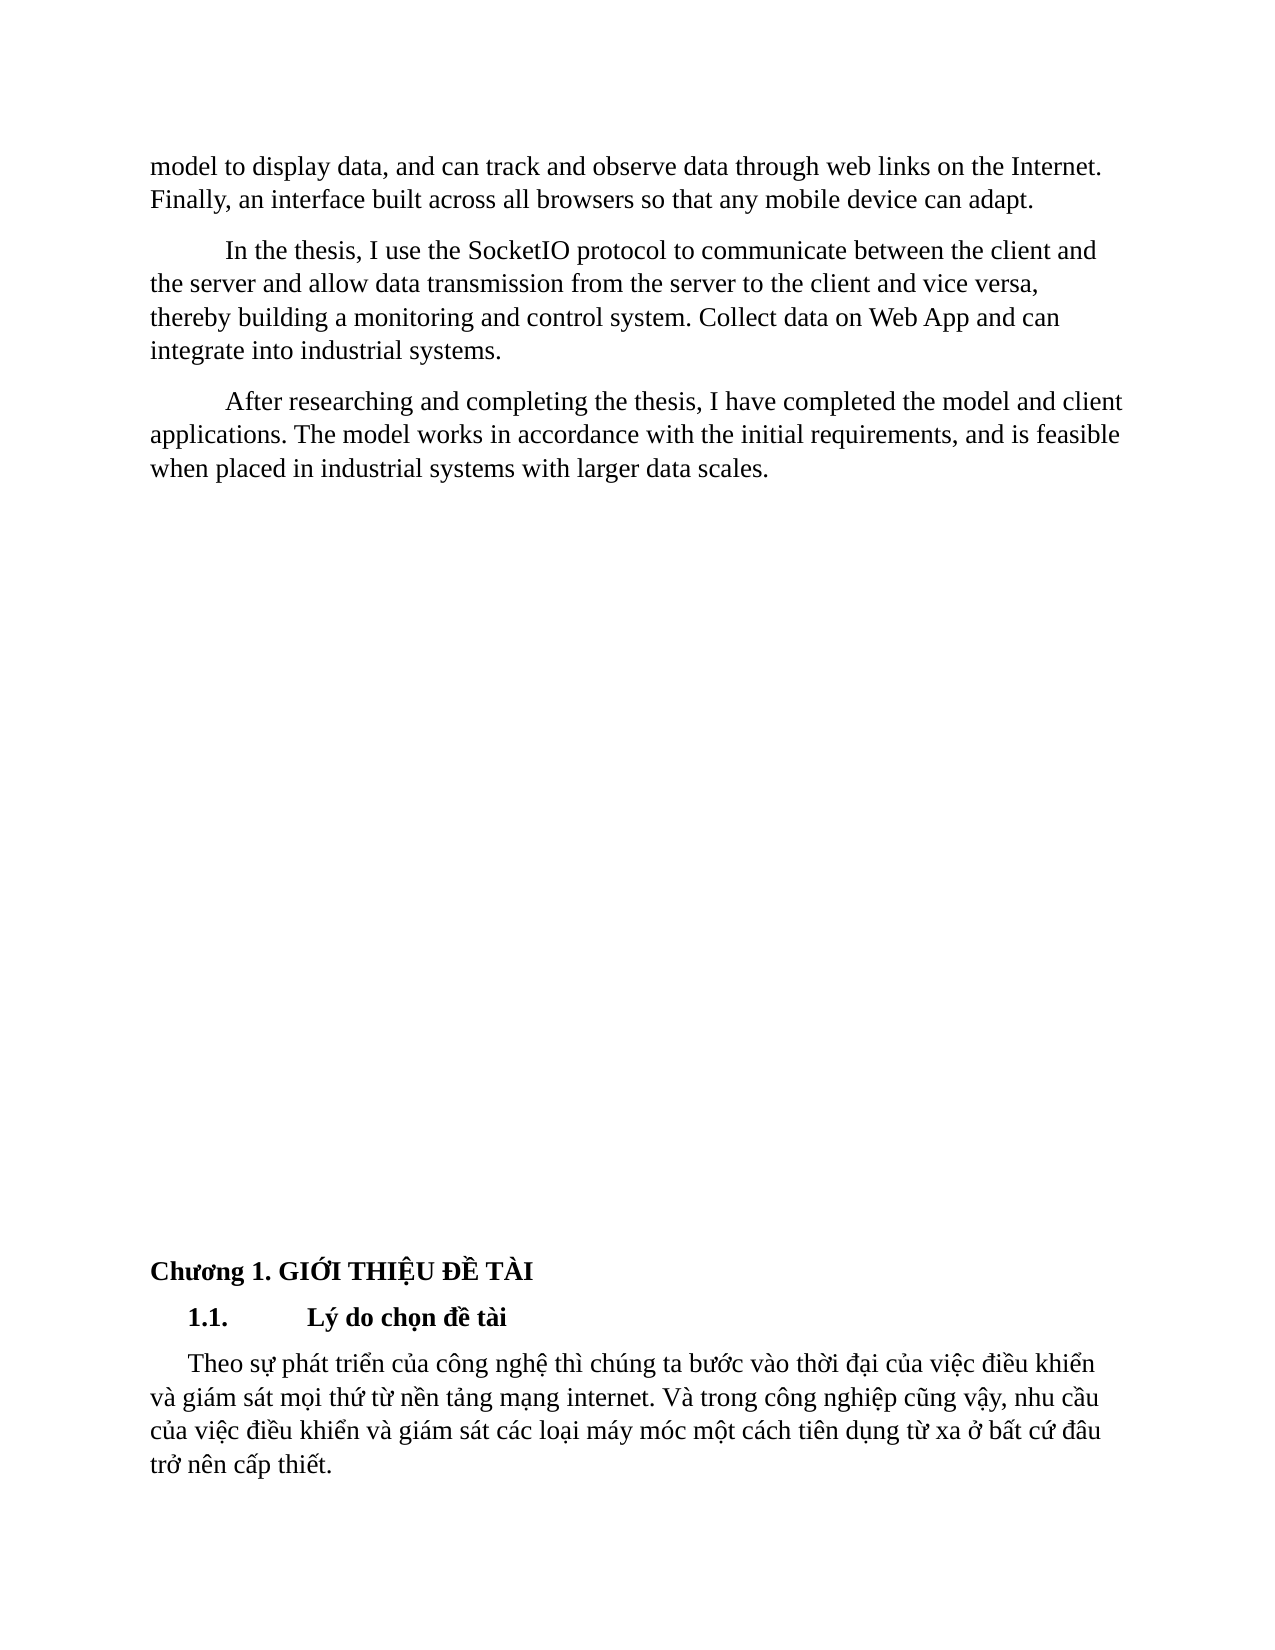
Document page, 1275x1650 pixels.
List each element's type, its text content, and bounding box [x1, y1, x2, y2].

text Chương 1. GIỚI THIỆU ĐỀ TÀI [150, 1255, 1125, 1286]
list Theo sự phát triển của công nghệ thì chúng ta bước vào thời đại của việc điều khiển và giám sát mọi thứ từ nền tảng mạng internet. Và trong công nghiệp cũng vậy, nhu cầu của việc điều khiển và giám sát các loại máy móc một cách tiên dụng từ xa ở bất cứ đâu trở nên cấp thiết. [150, 1347, 1125, 1479]
text In the thesis, I use the SocketIO protocol to communicate between the client and the server and allow data transmission from the server to the client and vice versa, thereby building a monitoring and control system. Collect data on Web App and can integrate into industrial systems. [150, 234, 1125, 366]
text After researching and completing the thesis, I have completed the model and client applications. The model works in accordance with the initial requirements, and is feasible when placed in industrial systems with larger data scales. [150, 384, 1125, 483]
text Lý do chọn đề tài [187, 1301, 1125, 1332]
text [150, 150, 1125, 215]
